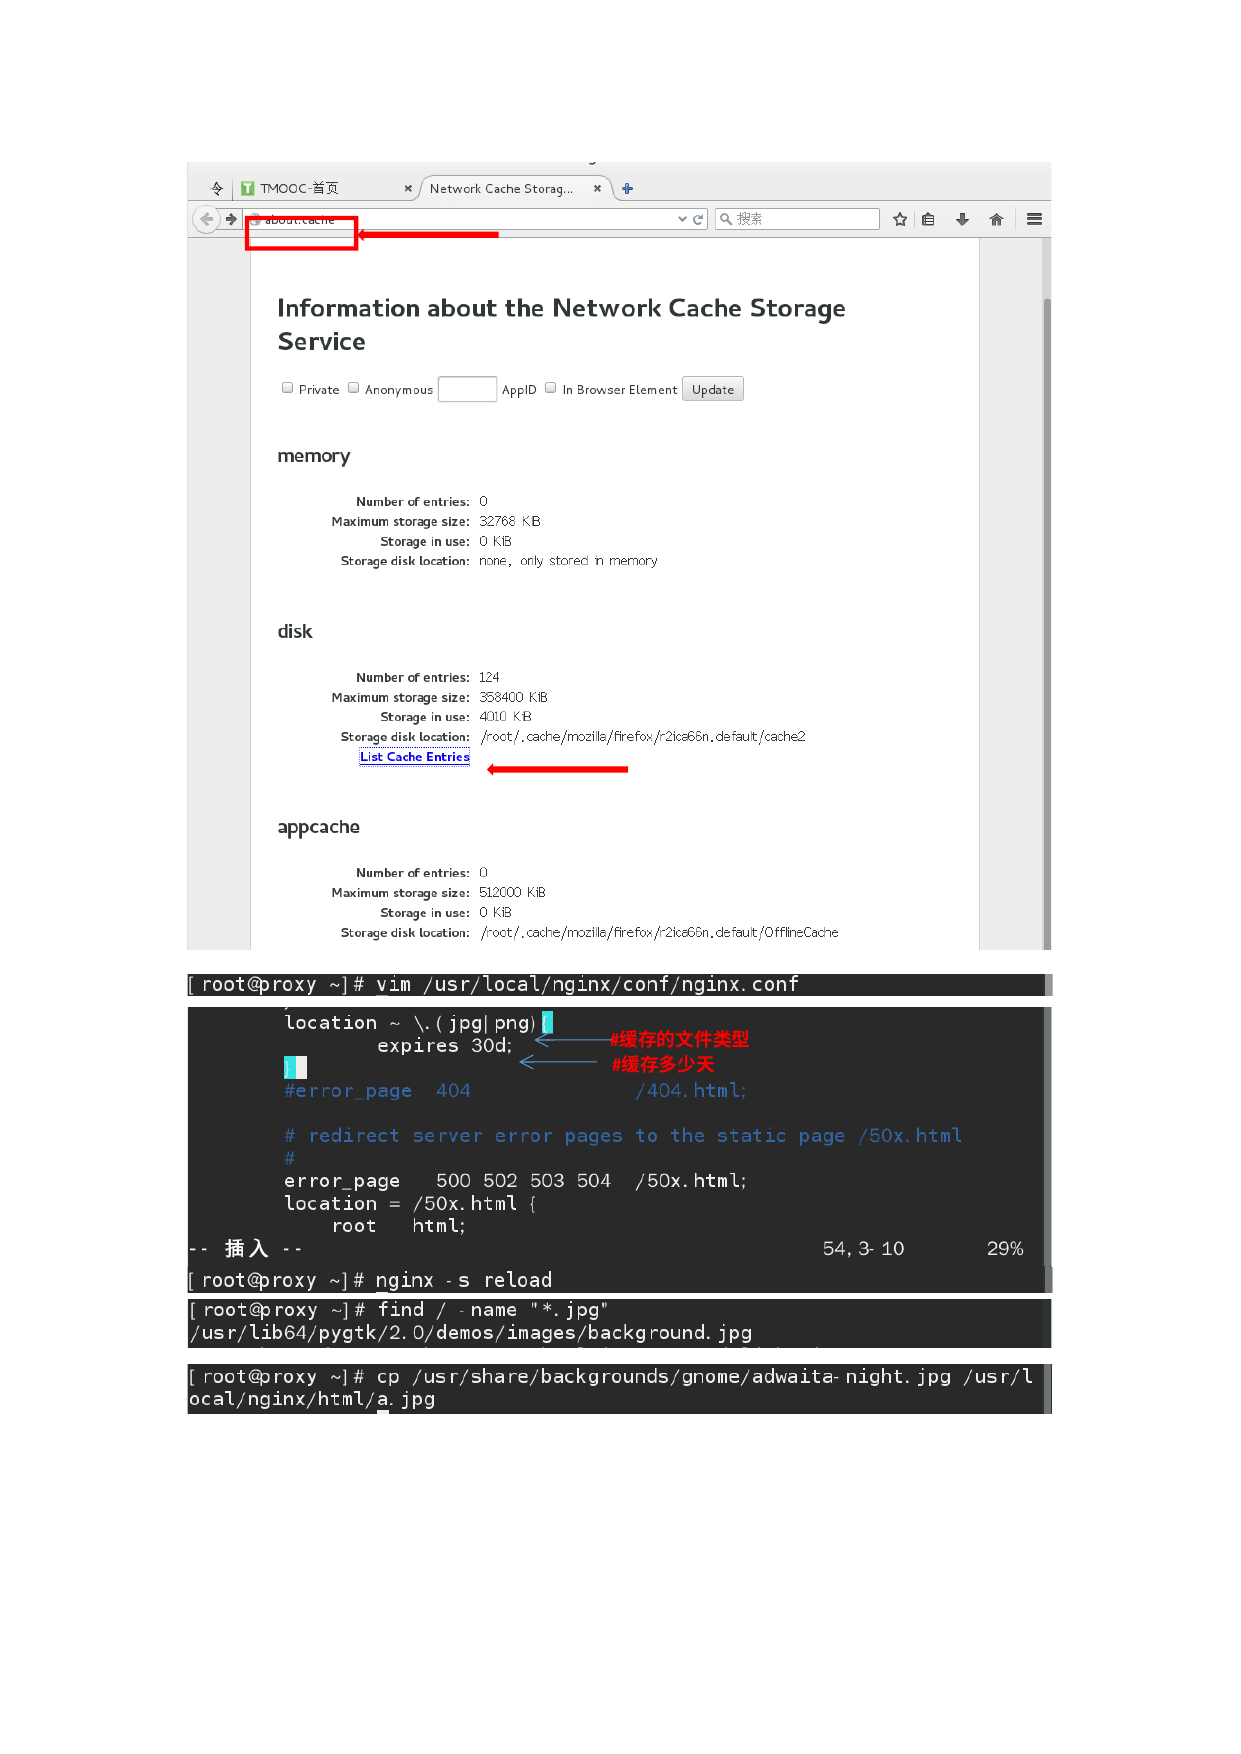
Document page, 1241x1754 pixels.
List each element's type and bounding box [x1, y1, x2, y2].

picture [187, 1299, 1052, 1348]
picture [187, 1007, 1053, 1293]
picture [187, 162, 1052, 950]
picture [187, 974, 1053, 996]
picture [187, 1364, 1052, 1414]
